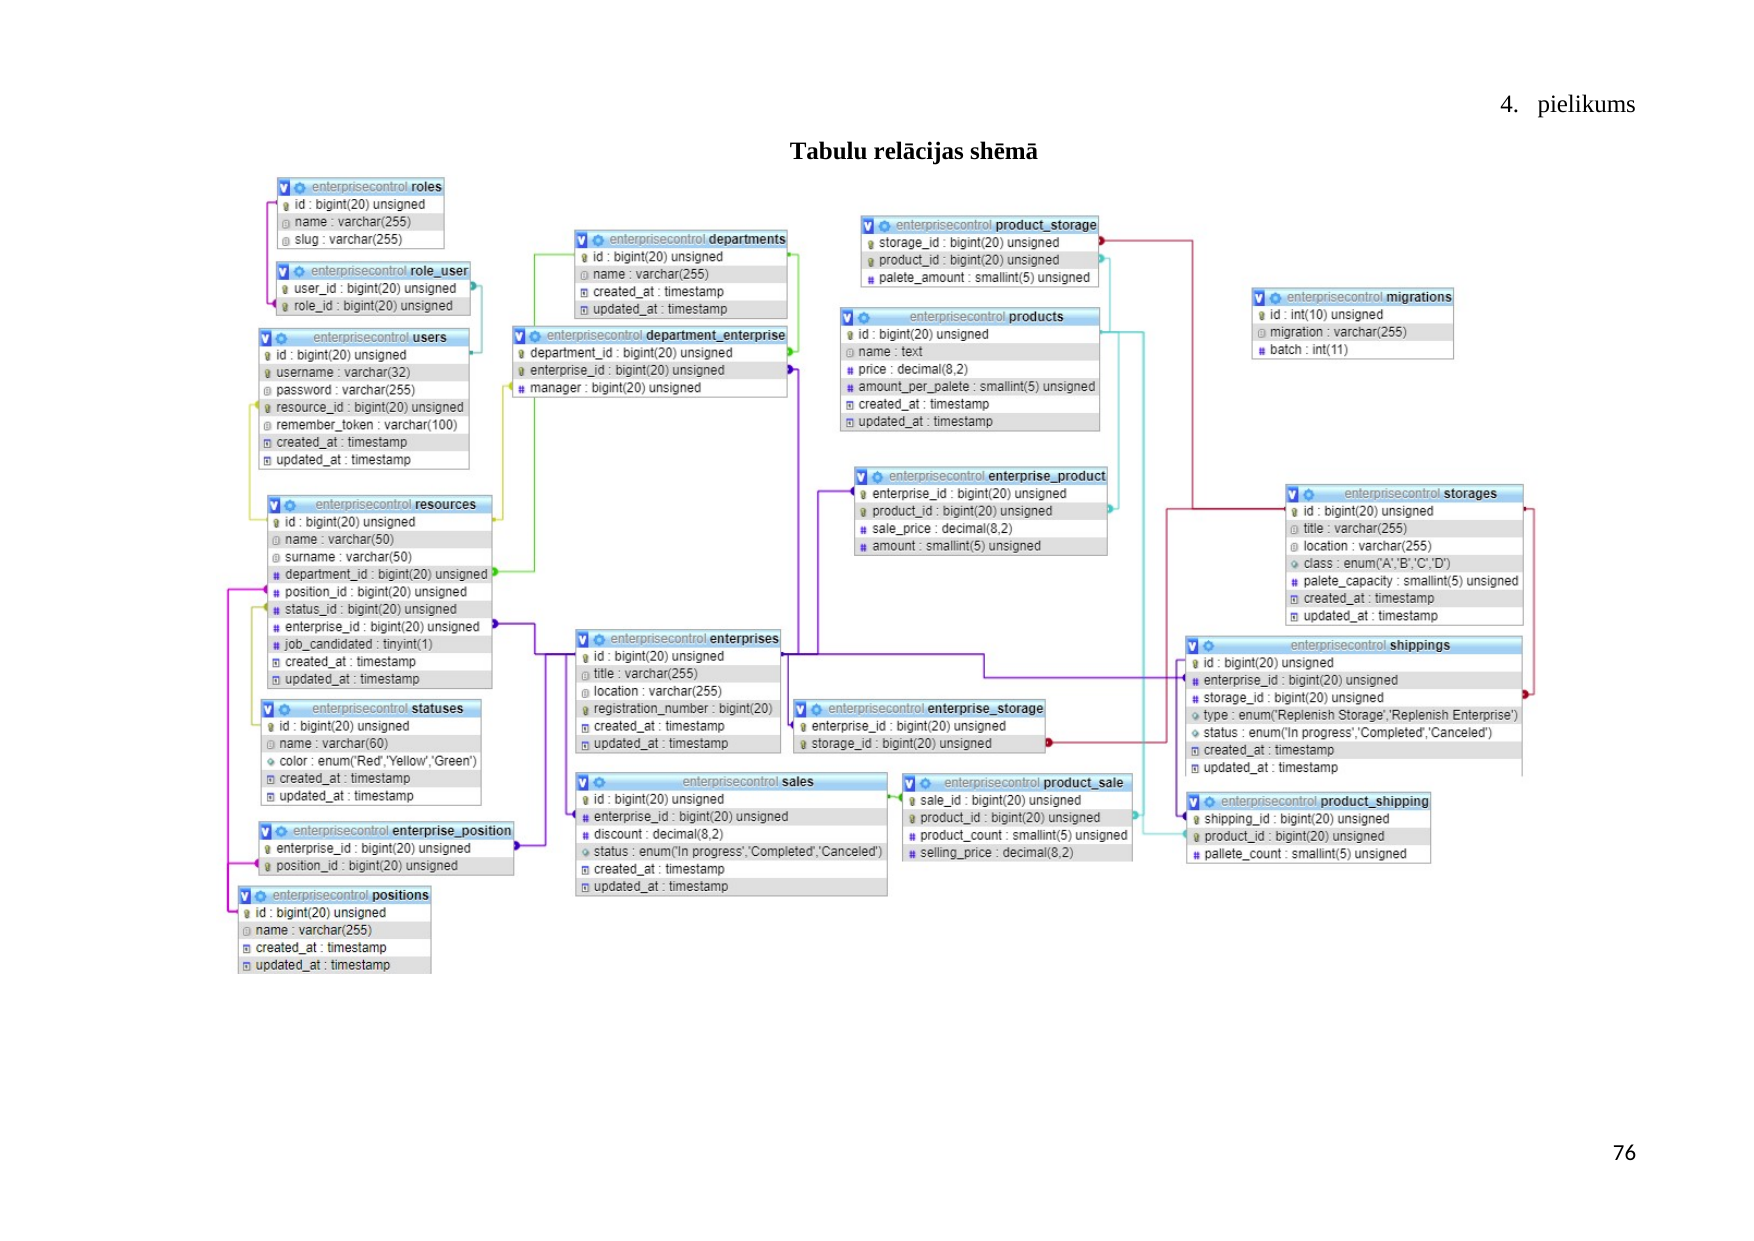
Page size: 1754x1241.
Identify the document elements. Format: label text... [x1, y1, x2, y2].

text Tabulu relācijas shēmā [118, 136, 1636, 165]
list pielikums [192, 89, 1636, 117]
picture [216, 175, 1538, 974]
